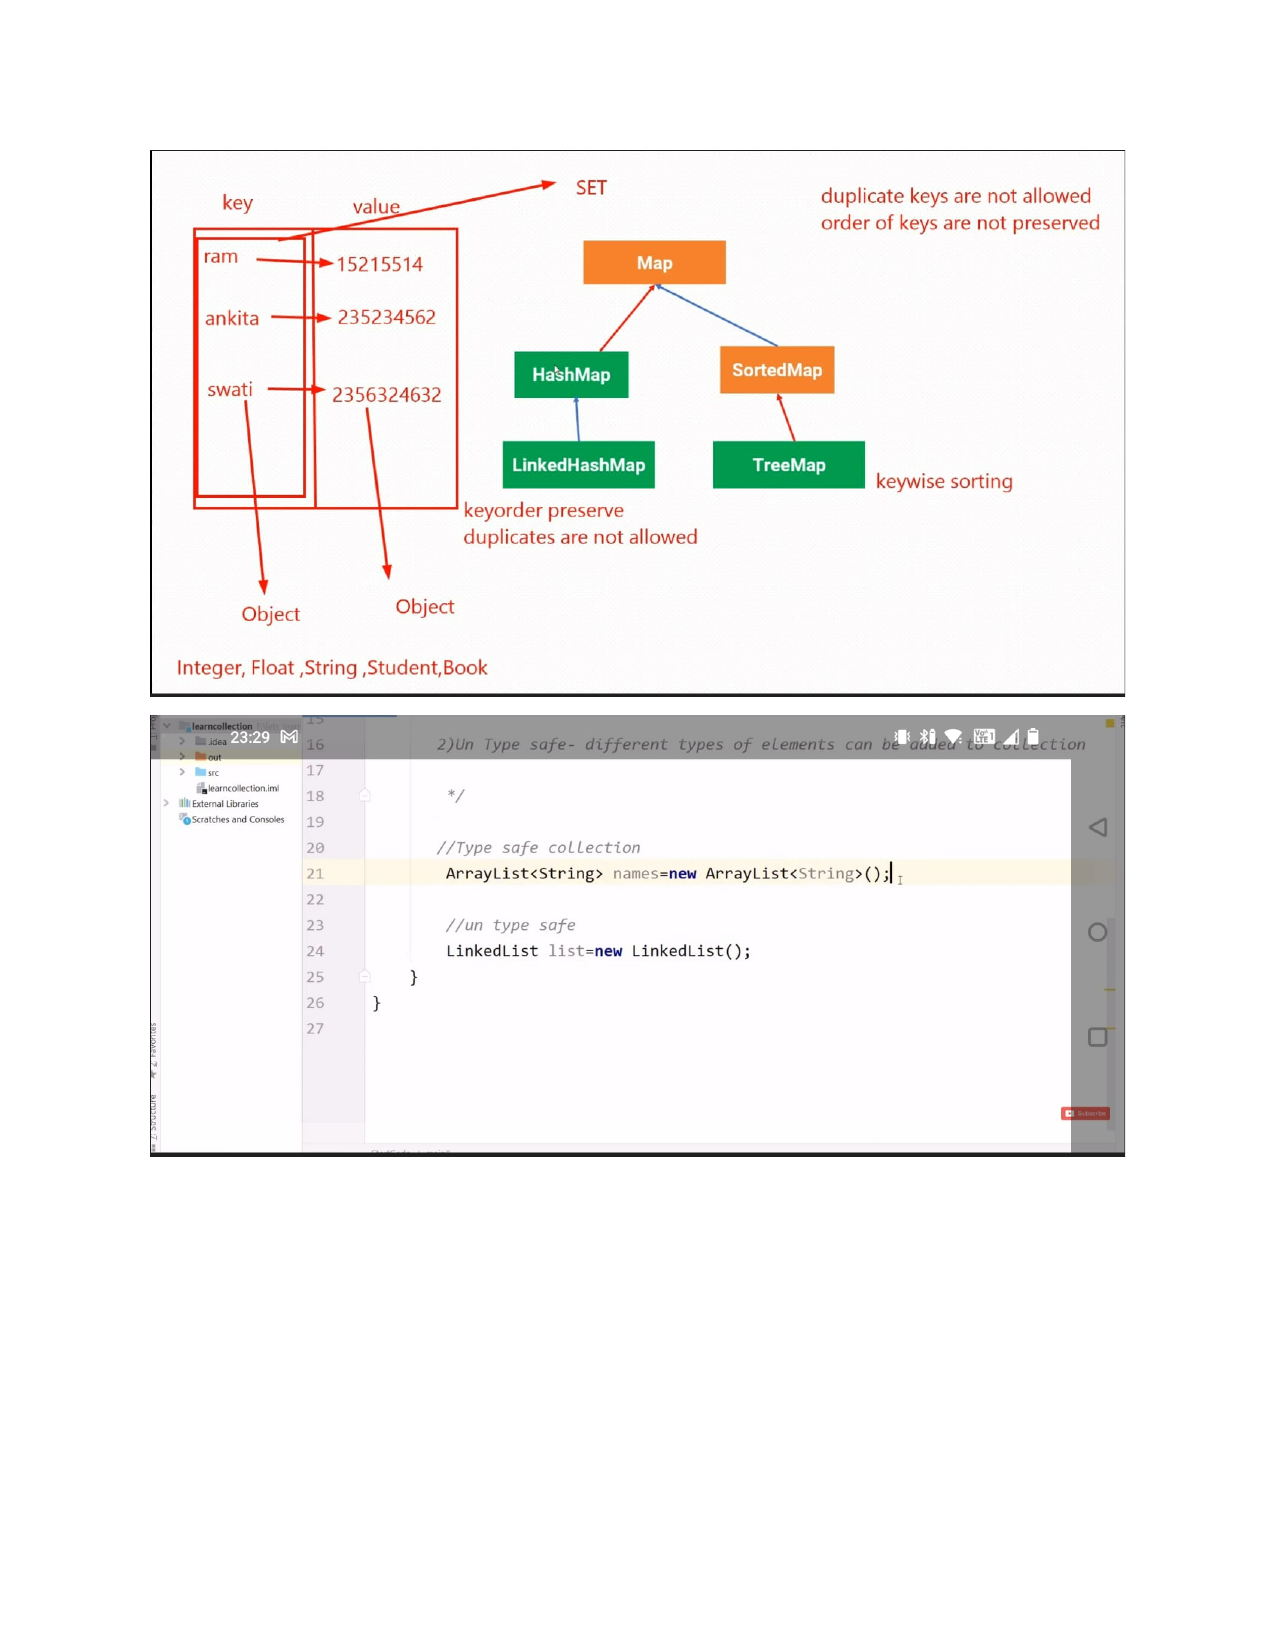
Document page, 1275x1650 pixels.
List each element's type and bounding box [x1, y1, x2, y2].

picture [150, 150, 1125, 697]
picture [150, 715, 1125, 1157]
